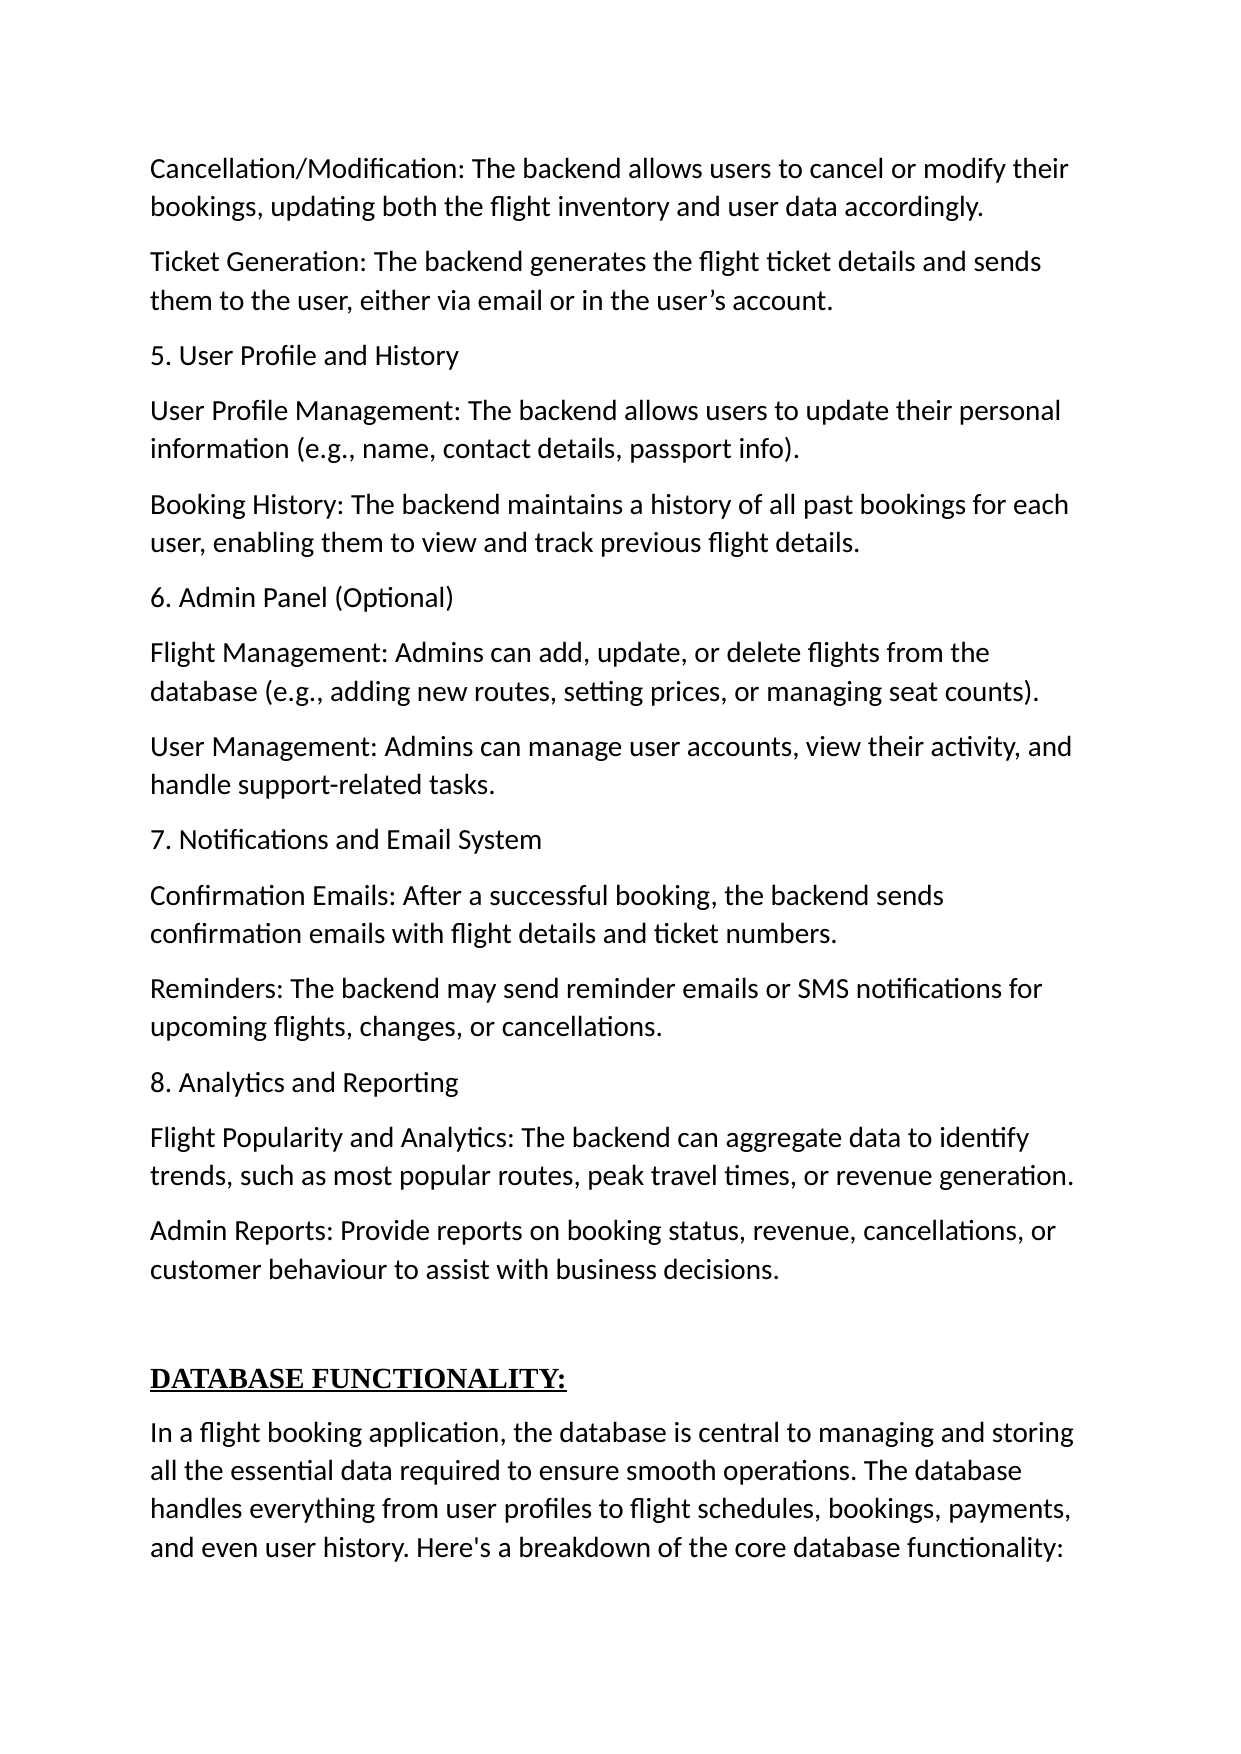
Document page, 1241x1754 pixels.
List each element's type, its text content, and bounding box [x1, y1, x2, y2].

text User Profile Management: The backend allows users to update their personal information (e.g., name, contact details, passport info). [150, 392, 1090, 466]
text User Management: Admins can manage user accounts, view their activity, and handle support-related tasks. [150, 728, 1090, 802]
text In a flight booking application, the database is central to managing and storing all the essential data required to ensure smooth operations. The database handles everything from user profiles to flight schedules, bookings, payments, and even user history. Here's a breakdown of the core database functionality: [150, 1414, 1090, 1565]
text Admin Reports: Provide reports on booking status, revenue, cancellations, or customer behaviour to assist with business decisions. [150, 1212, 1090, 1286]
text 6. Admin Panel (Optional) [150, 579, 1090, 615]
text Cancellation/Modification: The backend allows users to cancel or modify their bookings, updating both the flight inventory and user data accordingly. [150, 150, 1090, 224]
text DATABASE FUNCTIONALITY: [150, 1361, 1090, 1394]
text Flight Popularity and Analytics: The backend can aggregate data to identify trends, such as most popular routes, peak travel times, or revenue generation. [150, 1119, 1090, 1193]
text 7. Notifications and Email System [150, 821, 1090, 857]
text Ticket Generation: The backend generates the flight ticket details and sends them to the user, either via email or in the user’s account. [150, 243, 1090, 318]
text Flight Management: Admins can add, update, or delete flights from the database (e.g., adding new routes, setting prices, or managing seat counts). [150, 634, 1090, 708]
text Booking History: The backend maintains a history of all past bookings for each user, enabling them to view and track previous flight details. [150, 486, 1090, 560]
text 8. Analytics and Reporting [150, 1064, 1090, 1099]
text Confirmation Emails: After a successful booking, the backend sends confirmation emails with flight details and ticket numbers. [150, 877, 1090, 951]
text Reminders: The backend may send reminder emails or SMS notifications for upcoming flights, changes, or cancellations. [150, 970, 1090, 1044]
text 5. User Profile and History [150, 337, 1090, 373]
